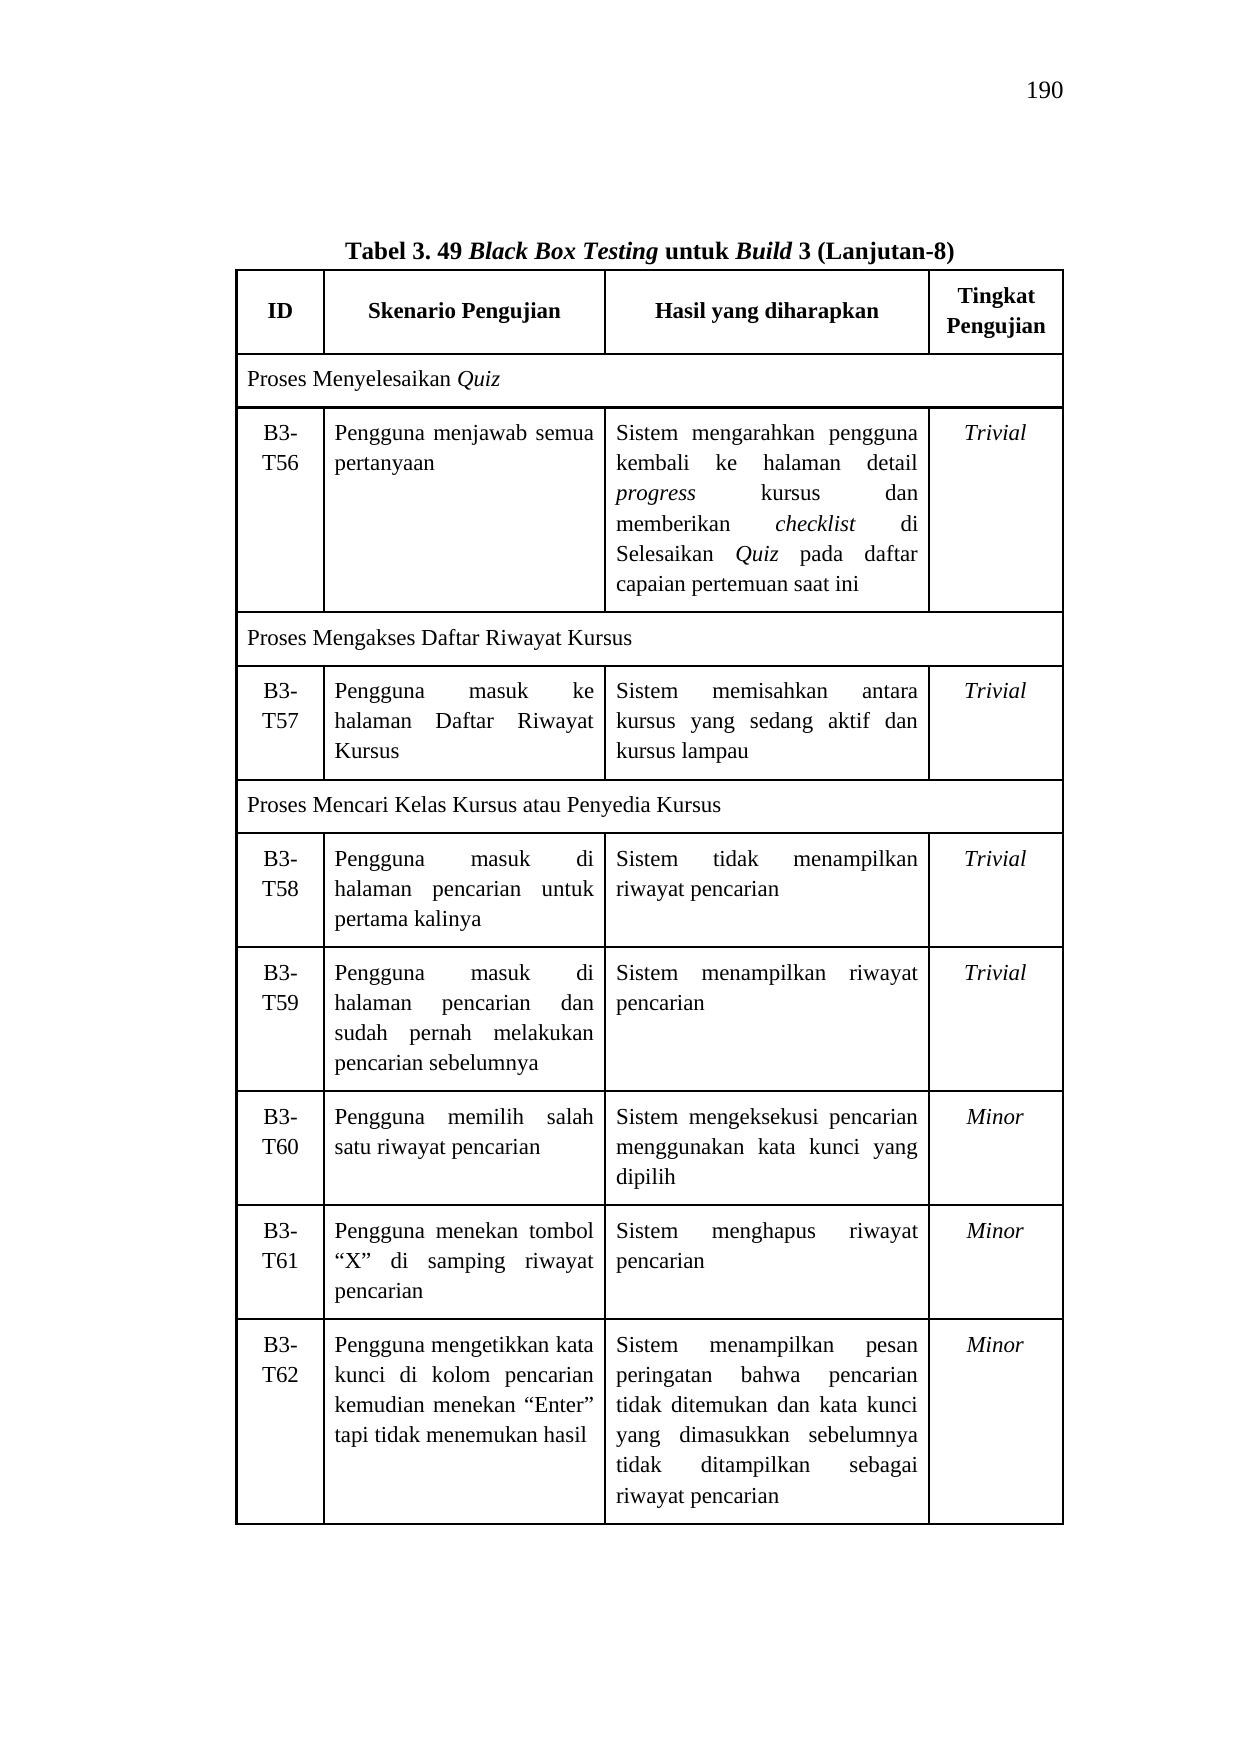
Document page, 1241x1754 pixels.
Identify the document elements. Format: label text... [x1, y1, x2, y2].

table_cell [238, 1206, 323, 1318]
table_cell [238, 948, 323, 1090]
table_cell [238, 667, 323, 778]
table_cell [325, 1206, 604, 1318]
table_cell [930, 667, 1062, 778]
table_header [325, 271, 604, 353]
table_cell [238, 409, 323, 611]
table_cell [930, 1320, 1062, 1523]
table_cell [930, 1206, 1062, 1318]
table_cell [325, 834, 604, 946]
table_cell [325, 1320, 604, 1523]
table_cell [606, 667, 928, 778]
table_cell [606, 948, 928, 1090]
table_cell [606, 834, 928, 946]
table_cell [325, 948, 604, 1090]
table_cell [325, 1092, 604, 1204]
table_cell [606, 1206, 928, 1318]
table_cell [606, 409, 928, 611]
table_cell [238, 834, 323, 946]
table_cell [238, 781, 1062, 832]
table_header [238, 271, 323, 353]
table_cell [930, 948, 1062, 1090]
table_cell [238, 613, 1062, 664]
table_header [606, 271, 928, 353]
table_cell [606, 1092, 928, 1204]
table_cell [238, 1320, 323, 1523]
text Tabel 3. 49 Black Box Testing untuk Build 3 (Lanjutan-8) [236, 236, 1063, 265]
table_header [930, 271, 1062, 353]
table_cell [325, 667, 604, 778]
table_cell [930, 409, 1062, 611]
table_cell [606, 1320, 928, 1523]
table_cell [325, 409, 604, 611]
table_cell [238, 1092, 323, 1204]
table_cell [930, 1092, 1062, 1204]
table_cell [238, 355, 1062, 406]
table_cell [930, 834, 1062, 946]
